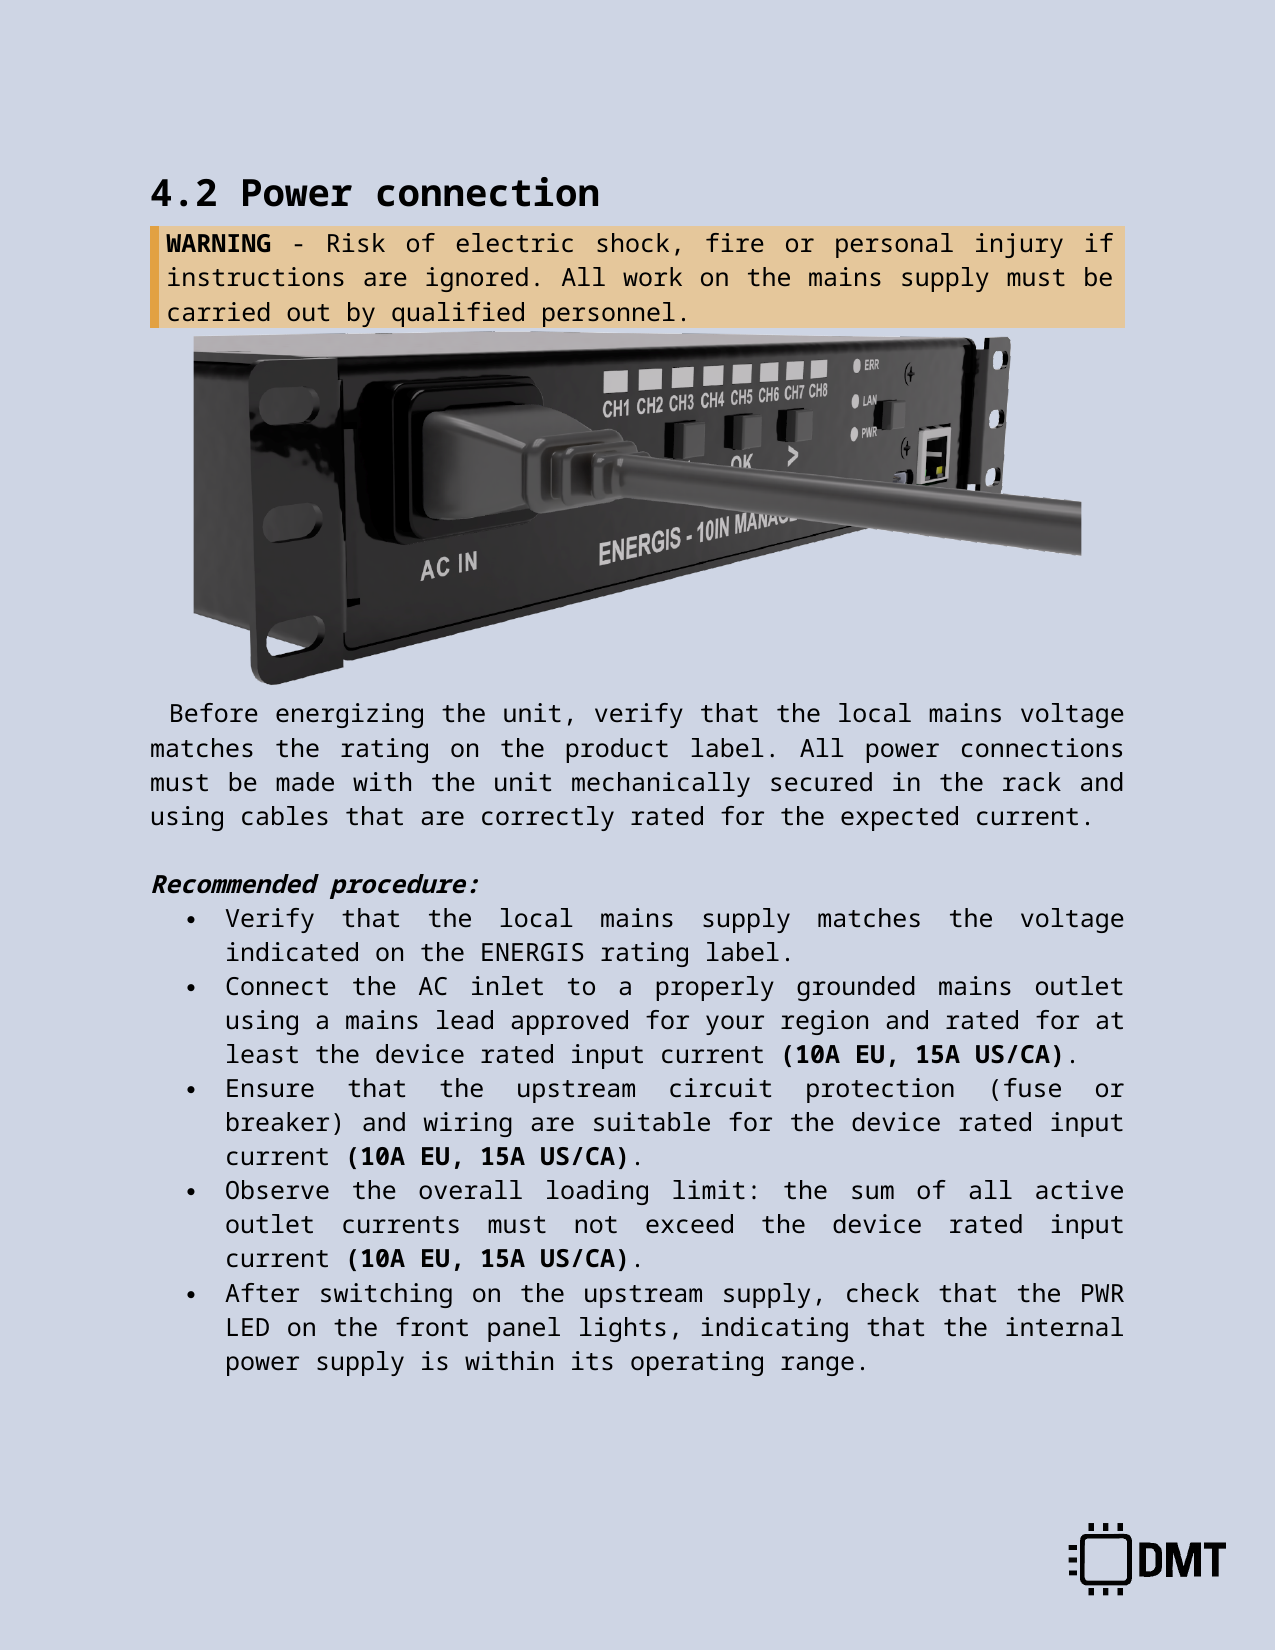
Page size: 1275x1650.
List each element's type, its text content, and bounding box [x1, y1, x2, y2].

list Connect the AC inlet to a properly grounded mains outlet using a mains lead approved for your region and rated for at least the device rated input current (10A EU, 15A US/CA). [187, 969, 1125, 1071]
list Observe the overall loading limit: the sum of all active outlet currents must not exceed the device rated input current (10A EU, 15A US/CA). [187, 1173, 1125, 1275]
picture [1052, 1512, 1237, 1603]
text Recommended procedure: [150, 866, 1125, 901]
picture [193, 313, 1082, 697]
list Verify that the local mains supply matches the voltage indicated on the ENERGIS rating label. [187, 901, 1125, 969]
table_header WARNING - Risk of electric shock, fire or personal injury if instructions are ignored. All work on the mains supply must be carried out by qualified personnel. [159, 226, 1125, 328]
list After switching on the upstream supply, check that the PWR LED on the front panel lights, indicating that the internal power supply is within its operating range. [187, 1275, 1125, 1377]
list Ensure that the upstream circuit protection (fuse or breaker) and wiring are suitable for the device rated input current (10A EU, 15A US/CA). [187, 1071, 1125, 1173]
subtitle 4.2 Power connection [150, 167, 1125, 218]
